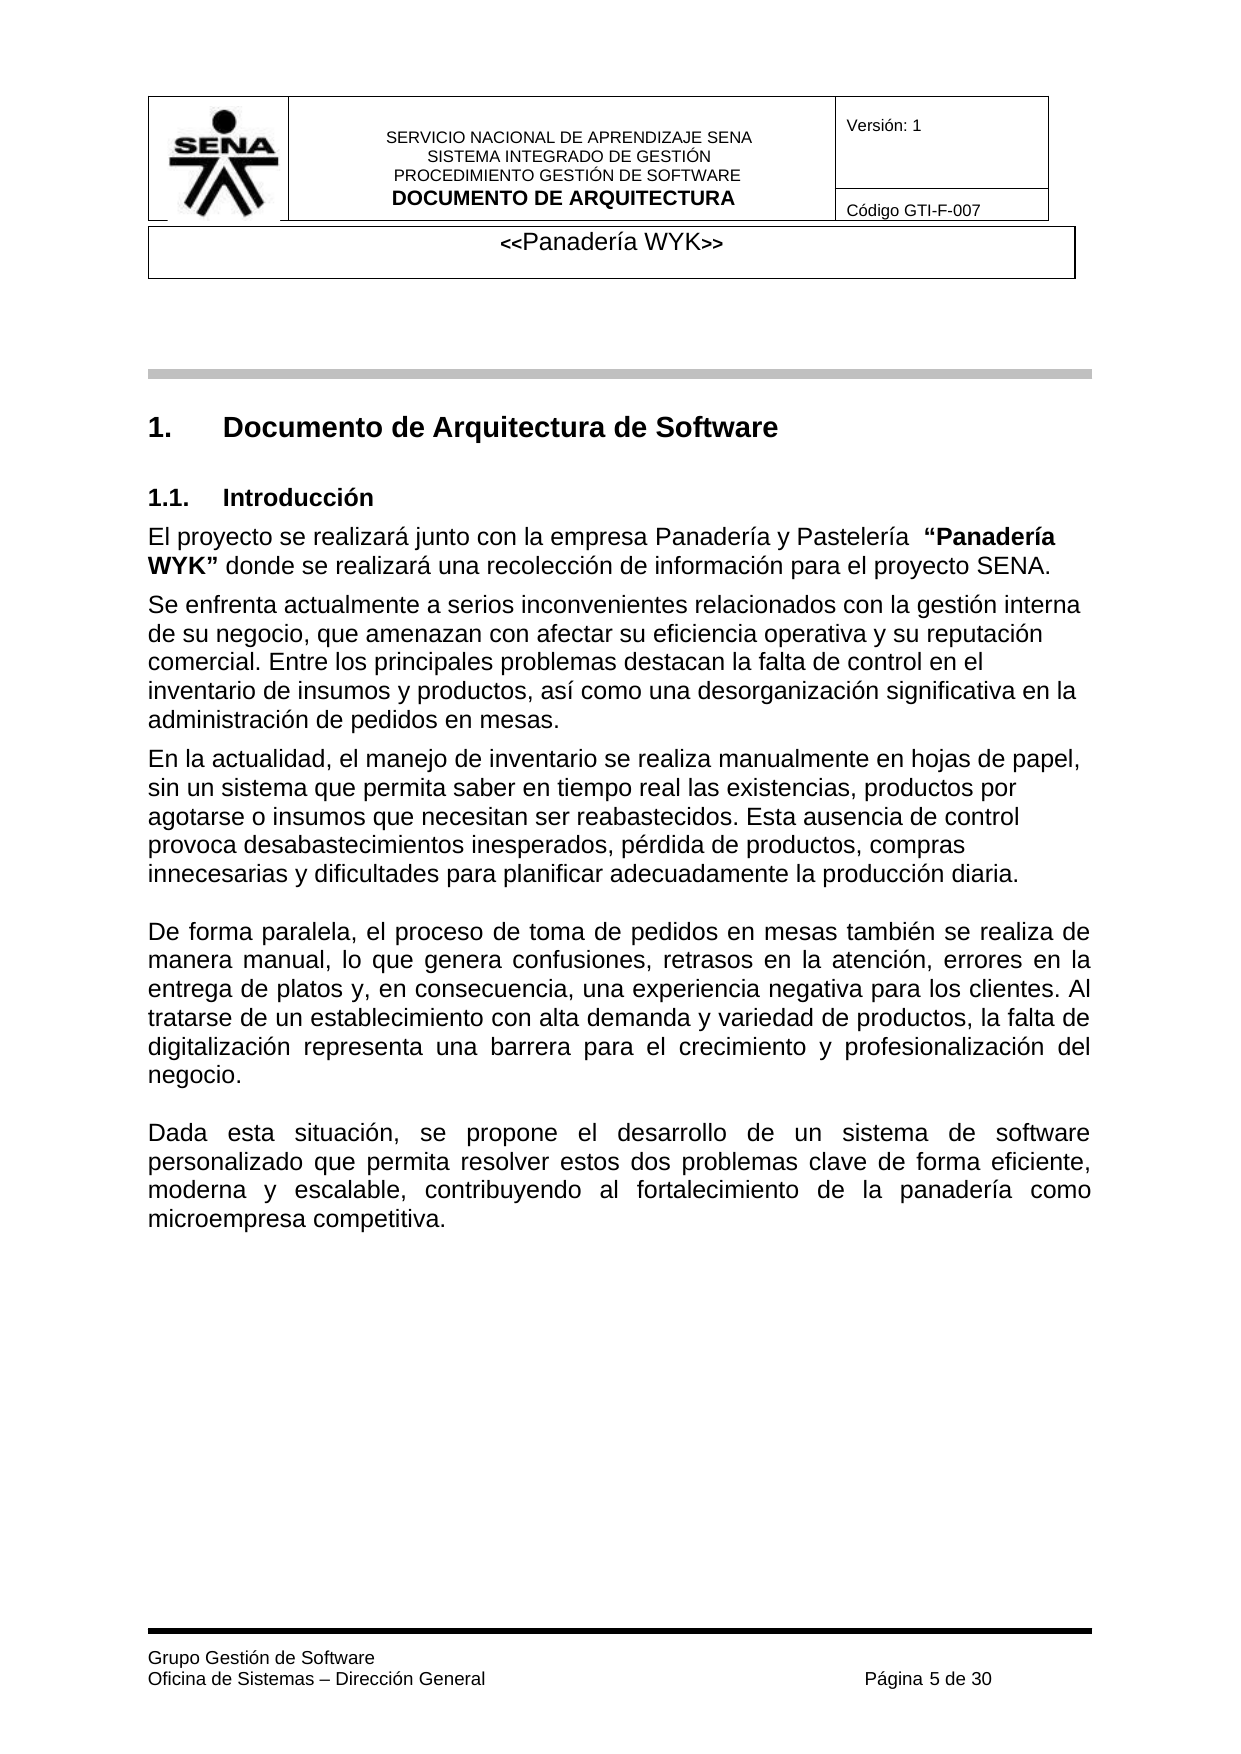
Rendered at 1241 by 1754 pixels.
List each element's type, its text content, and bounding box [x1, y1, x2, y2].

picture [167, 106, 281, 221]
text De forma paralela, el proceso de toma de pedidos en mesas también se realiza de manera manual, lo que genera confusiones, retrasos en la atención, errores en la entrega de platos y, en consecuencia, una experiencia negativa para los clientes. Al tratarse de un establecimiento con alta demanda y variedad de productos, la falta de digitalización representa una barrera para el crecimiento y profesionalización del negocio. [148, 917, 1092, 1089]
text En la actualidad, el manejo de inventario se realiza manualmente en hojas de papel, sin un sistema que permita saber en tiempo real las existencias, productos por agotarse o insumos que necesitan ser reabastecidos. Esta ausencia de control provoca desabastecimientos inesperados, pérdida de productos, compras innecesarias y dificultades para planificar adecuadamente la producción diaria. [148, 744, 1092, 888]
subtitle Introducción [148, 483, 1092, 512]
subtitle Documento de Arquitectura de Software [148, 410, 1092, 444]
text Dada esta situación, se propone el desarrollo de un sistema de software personalizado que permita resolver estos dos problemas clave de forma eficiente, moderna y escalable, contribuyendo al fortalecimiento de la panadería como microempresa competitiva. [148, 1118, 1092, 1233]
text Se enfrenta actualmente a serios inconvenientes relacionados con la gestión interna de su negocio, que amenazan con afectar su eficiencia operativa y su reputación comercial. Entre los principales problemas destacan la falta de control en el inventario de insumos y productos, así como una desorganización significativa en la administración de pedidos en mesas. [148, 590, 1092, 734]
text El proyecto se realizará junto con la empresa Panadería y Pastelería “Panadería WYK” donde se realizará una recolección de información para el proyecto SENA. [148, 522, 1092, 579]
